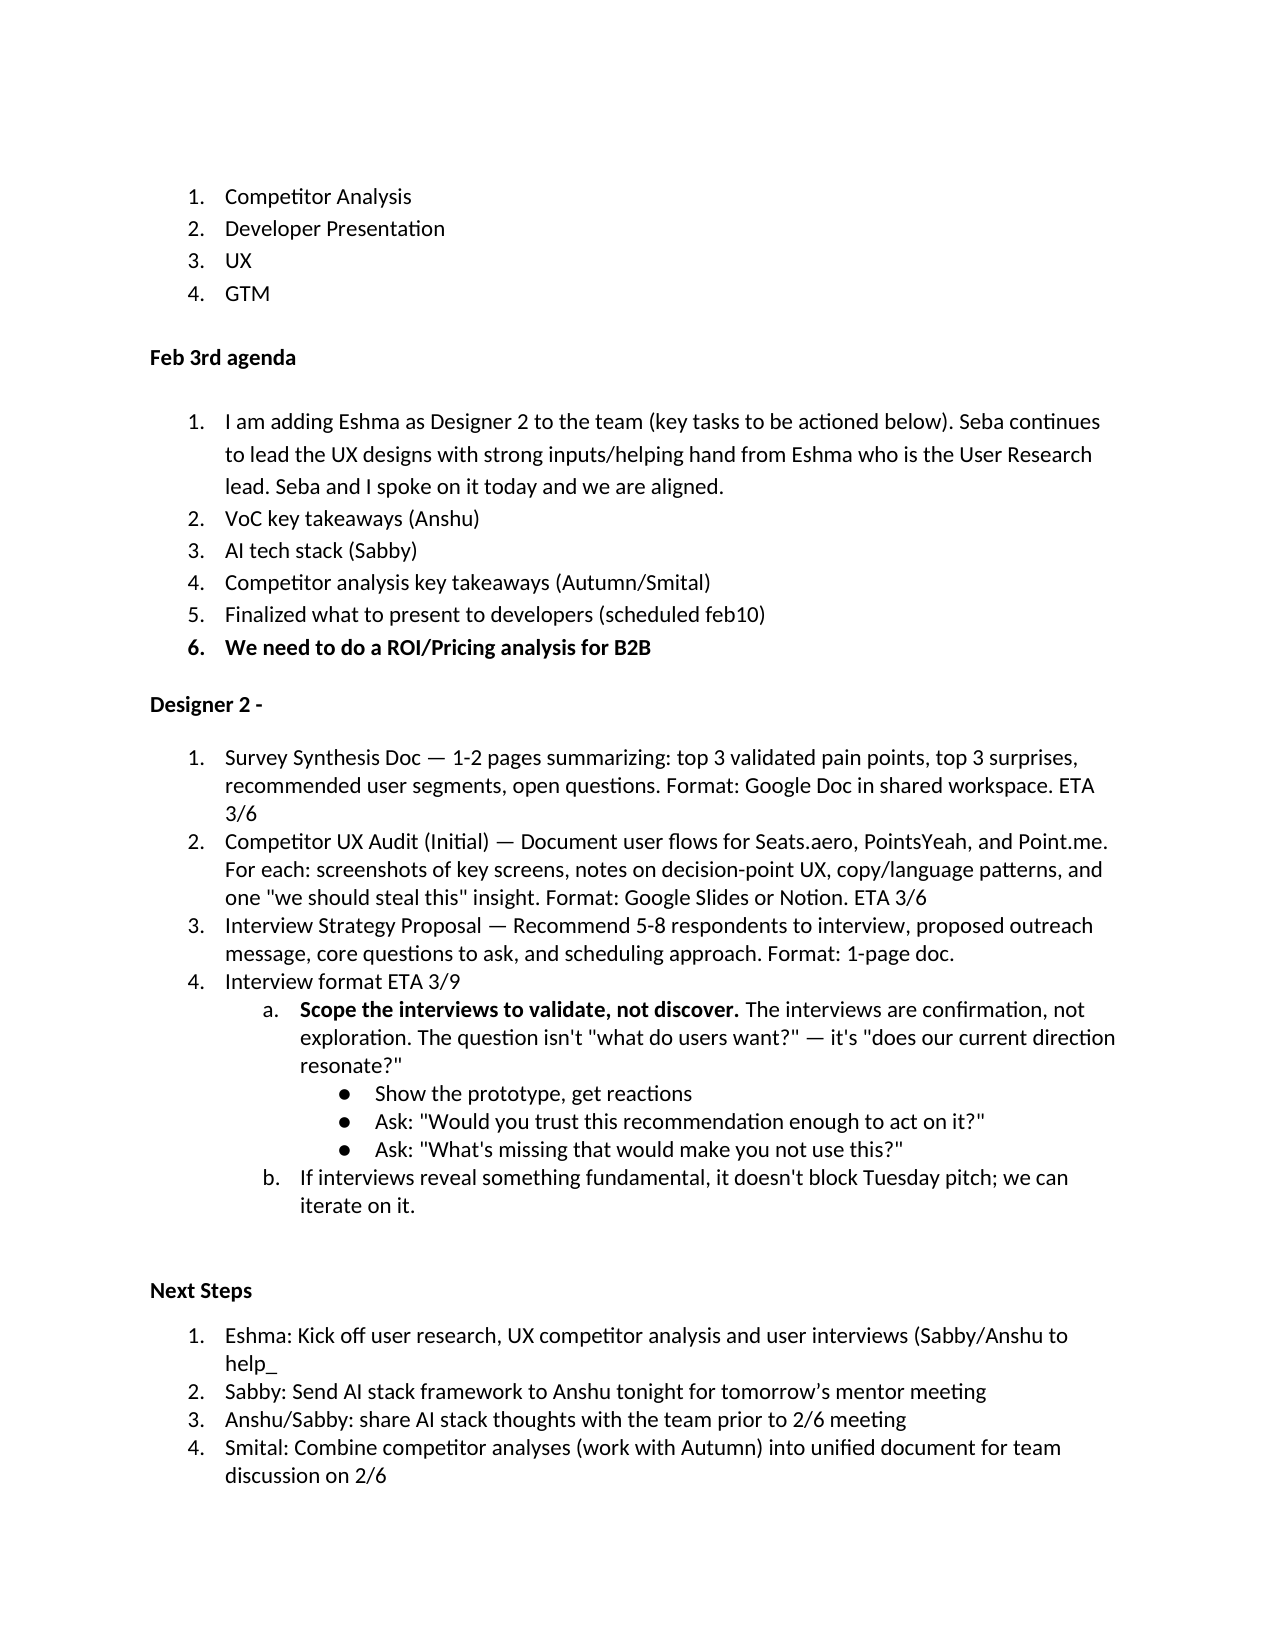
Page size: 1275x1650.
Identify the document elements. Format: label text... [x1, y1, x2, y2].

list AI tech stack (Sabby) [187, 536, 1125, 564]
list Interview Strategy Proposal — Recommend 5-8 respondents to interview, proposed outreach message, core questions to ask, and scheduling approach. Format: 1-page doc. [187, 911, 1125, 967]
list I am adding Eshma as Designer 2 to the team (key tasks to be actioned below). Seba continues to lead the UX designs with strong inputs/helping hand from Eshma who is the User Research lead. Seba and I spoke on it today and we are aligned. [187, 407, 1125, 500]
list Finalized what to present to developers (scheduled feb10) [187, 601, 1125, 629]
list VoC key takeaways (Anshu) [187, 504, 1125, 532]
text Next Steps [150, 1277, 1125, 1304]
list Ask: "Would you trust this recommendation enough to act on it?" [337, 1107, 1125, 1135]
text Feb 3rd agenda [150, 343, 1125, 371]
list Sabby: Send AI stack framework to Anshu tonight for tomorrow’s mentor meeting [187, 1377, 1125, 1405]
list Show the prototype, get reactions [337, 1079, 1125, 1107]
list Competitor Analysis [187, 182, 1125, 210]
list Competitor UX Audit (Initial) — Document user flows for Seats.aero, PointsYeah, and Point.me. For each: screenshots of key screens, notes on decision-point UX, copy/language patterns, and one "we should steal this" insight. Format: Google Slides or Notion. ETA 3/6 [187, 827, 1125, 911]
list UX [187, 247, 1125, 274]
list Smital: Combine competitor analyses (work with Autumn) into unified document for team discussion on 2/6 [187, 1433, 1125, 1489]
list Scope the interviews to validate, not discover. The interviews are confirmation, not exploration. The question isn't "what do users want?" — it's "does our current direction resonate?" [262, 995, 1125, 1079]
list If interviews reveal something fundamental, it doesn't block Tuesday pitch; we can iterate on it. [262, 1163, 1125, 1219]
list Ask: "What's missing that would make you not use this?" [337, 1135, 1125, 1163]
list Competitor analysis key takeaways (Autumn/Smital) [187, 568, 1125, 596]
list Eshma: Kick off user research, UX competitor analysis and user interviews (Sabby/Anshu to help_ [187, 1321, 1125, 1377]
list Anshu/Sabby: share AI stack thoughts with the team prior to 2/6 meeting [187, 1405, 1125, 1433]
list Developer Presentation [187, 214, 1125, 242]
list Survey Synthesis Doc — 1-2 pages summarizing: top 3 validated pain points, top 3 surprises, recommended user segments, open questions. Format: Google Doc in shared workspace. ETA 3/6 [187, 743, 1125, 827]
list GTM [187, 279, 1125, 307]
text Designer 2 - [150, 690, 1125, 718]
list Interview format ETA 3/9 [187, 967, 1125, 995]
list We need to do a ROI/Pricing analysis for B2B [187, 633, 1125, 661]
